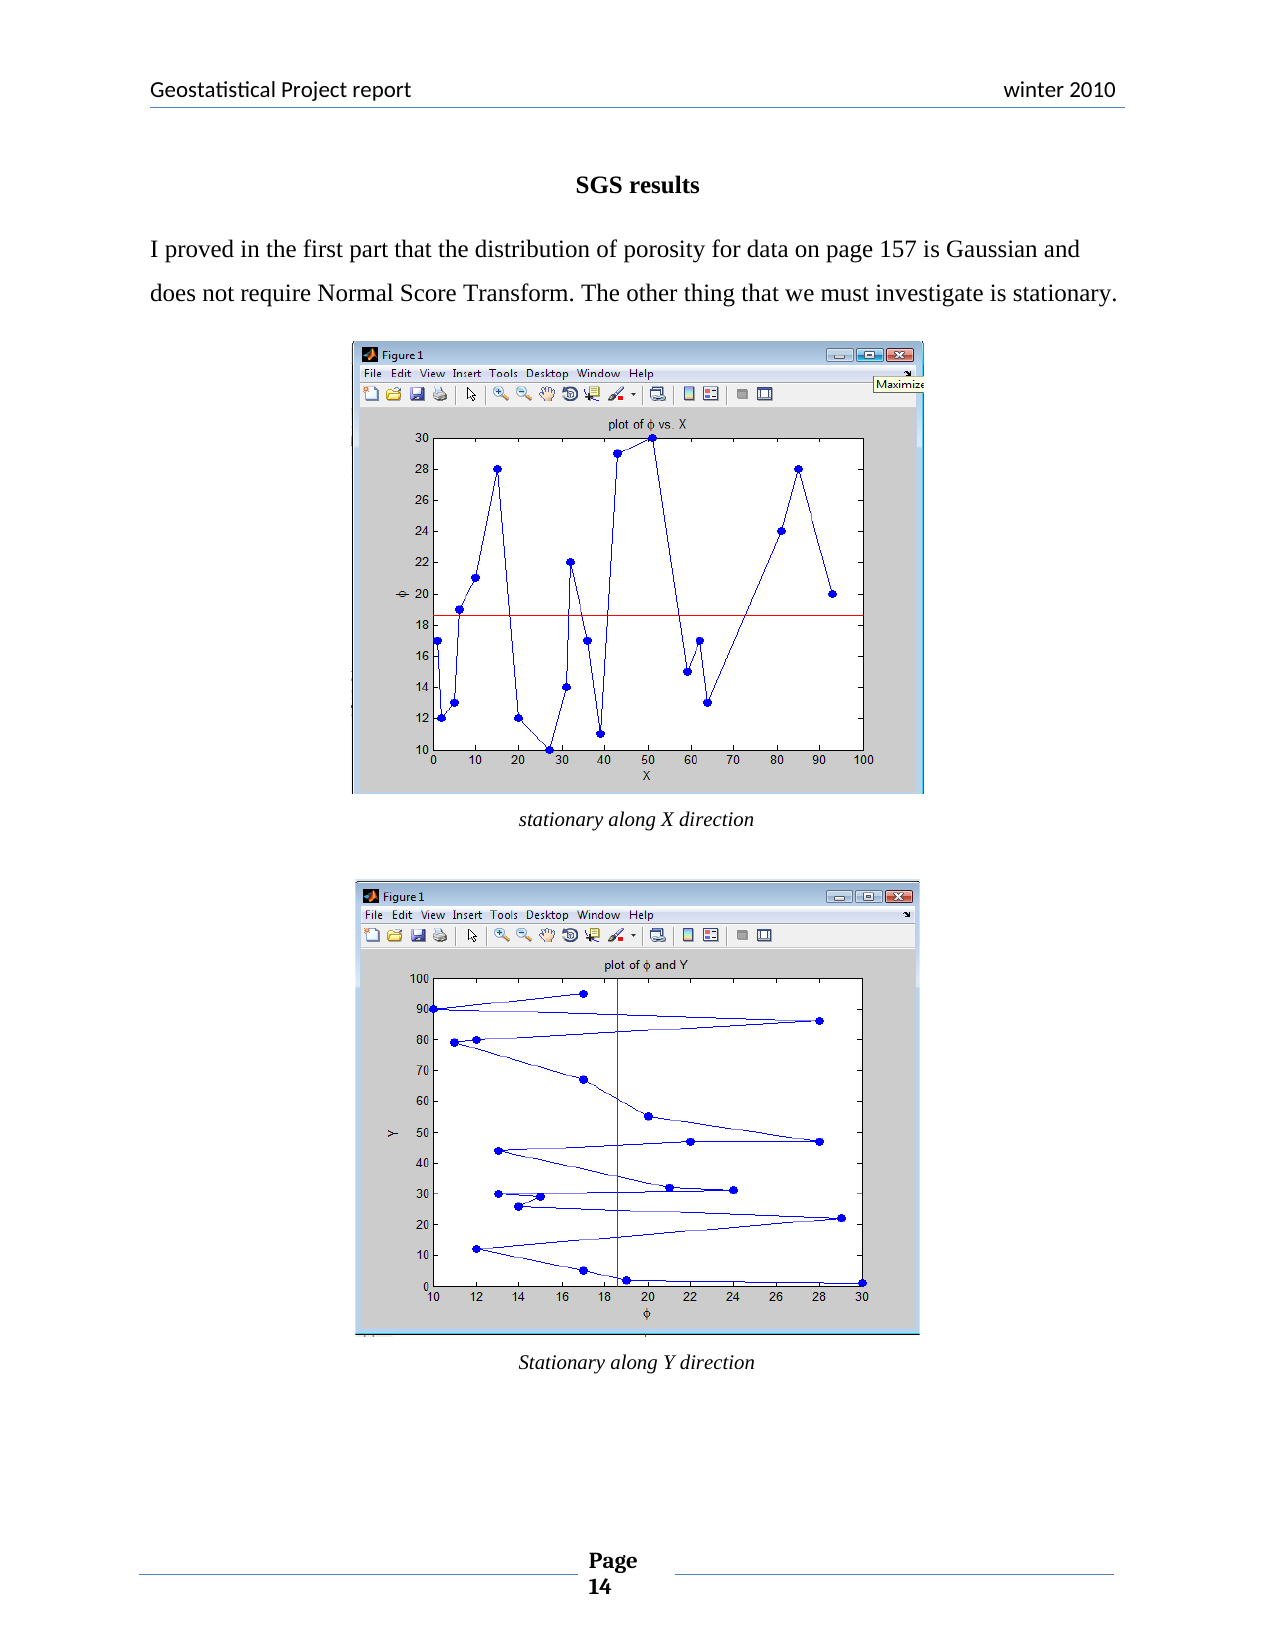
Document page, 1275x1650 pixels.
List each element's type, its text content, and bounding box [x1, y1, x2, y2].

picture [355, 879, 920, 1337]
table_cell stationary along X direction [150, 807, 1125, 879]
table_cell [150, 879, 1125, 1350]
text I proved in the first part that the distribution of porosity for data on page 157 is Gaussian and does not require Normal Score Transform. The other thing that we must investigate is stationary. [150, 234, 1125, 306]
table_cell Stationary along Y direction [150, 1350, 1125, 1387]
text SGS results [150, 171, 1125, 199]
picture [351, 341, 924, 794]
table_header [150, 342, 1125, 807]
